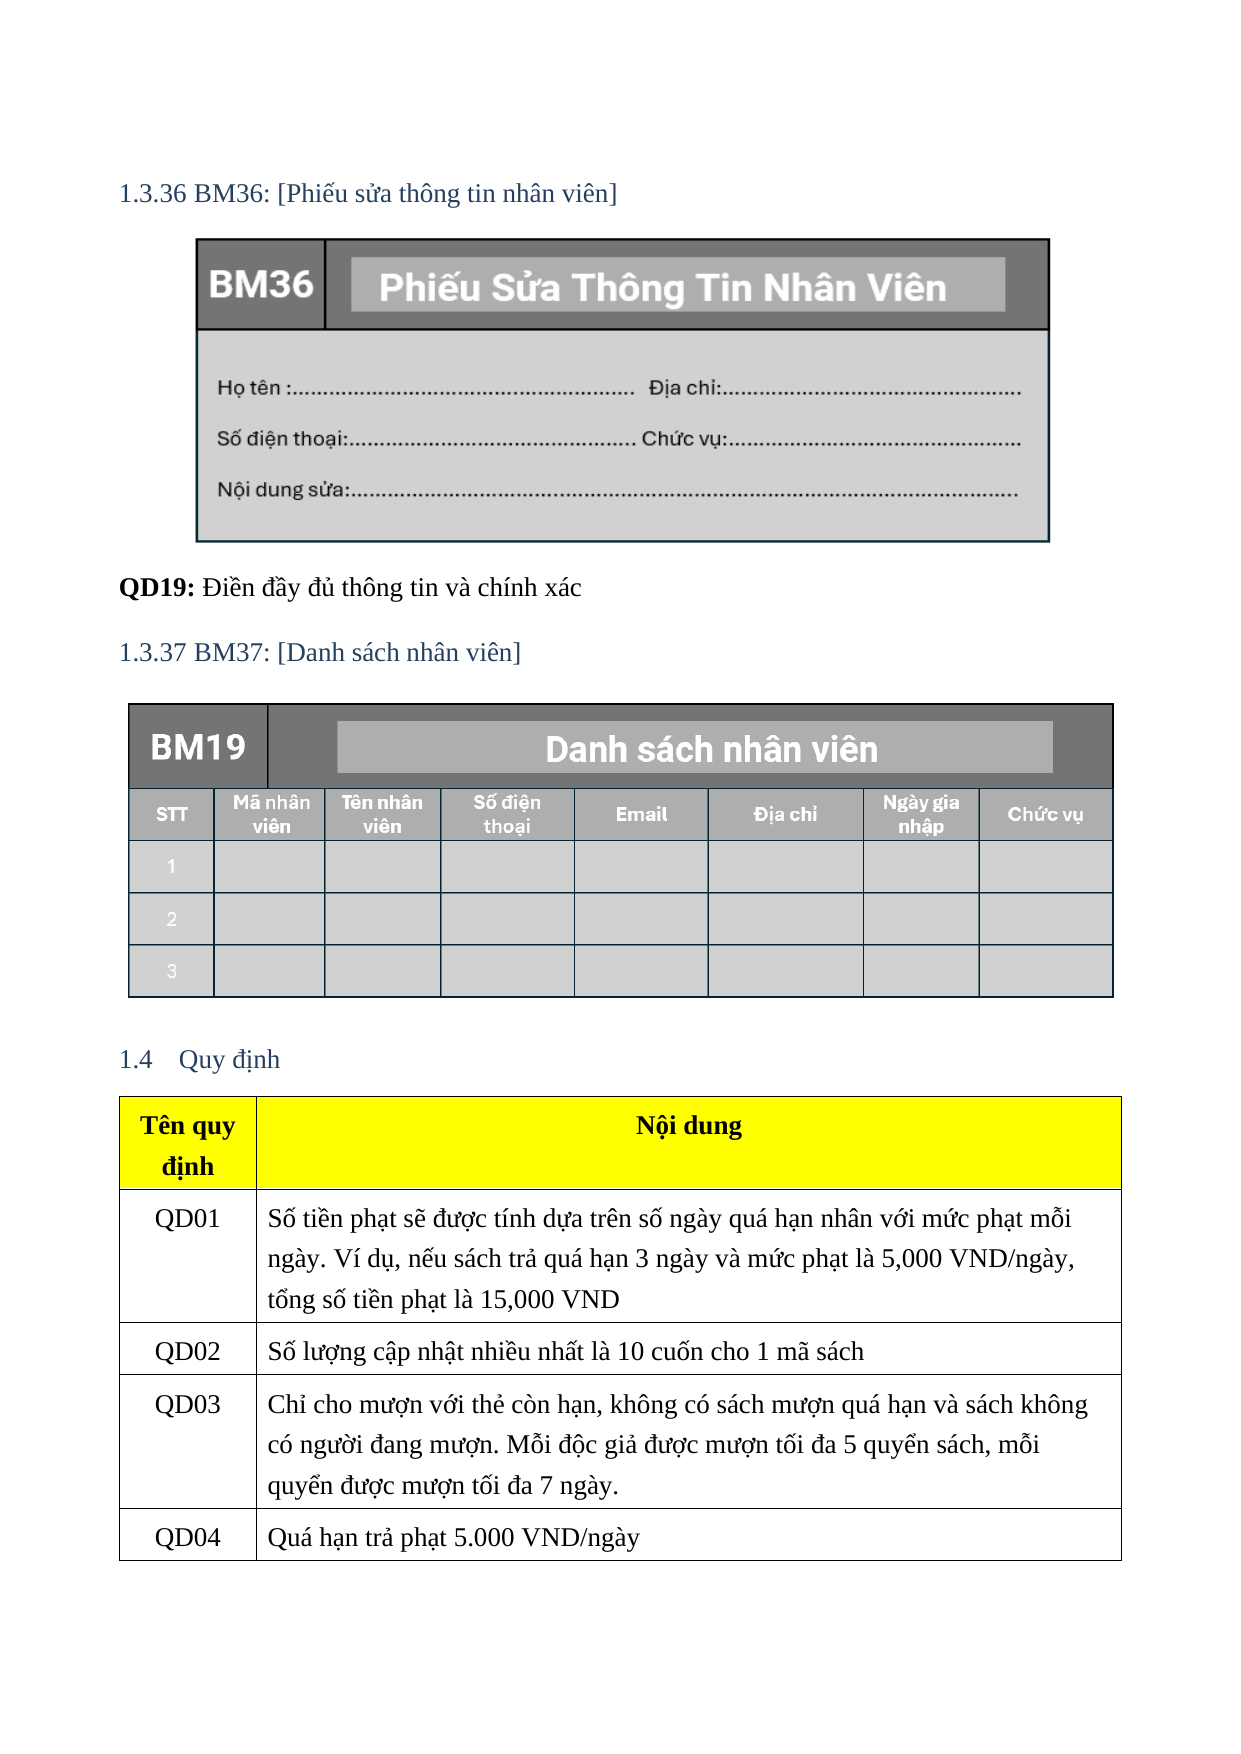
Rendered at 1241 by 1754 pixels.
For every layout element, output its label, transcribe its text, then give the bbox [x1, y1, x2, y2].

subtitle BM36: [Phiếu sửa thông tin nhân viên] [119, 177, 1122, 208]
table_cell Số lượng cập nhật nhiều nhất là 10 cuốn cho 1 mã sách [257, 1323, 1121, 1374]
picture [118, 689, 1123, 1010]
table_cell Chỉ cho mượn với thẻ còn hạn, không có sách mượn quá hạn và sách không có người đang mượn. Mỗi độc giả được mượn tối đa 5 quyển sách, mỗi quyển được mượn tối đa 7 ngày. [257, 1375, 1121, 1508]
table_cell QD04 [120, 1509, 256, 1560]
text QD19: Điền đầy đủ thông tin và chính xác [119, 571, 1122, 602]
table_cell QD02 [120, 1323, 256, 1374]
table_header Tên quy định [120, 1097, 256, 1188]
subtitle Quy định [119, 1043, 1122, 1074]
table_cell QD01 [120, 1190, 256, 1322]
subtitle BM37: [Danh sách nhân viên] [119, 636, 1122, 668]
table_cell Số tiền phạt sẽ được tính dựa trên số ngày quá hạn nhân với mức phạt mỗi ngày. Ví dụ, nếu sách trả quá hạn 3 ngày và mức phạt là 5,000 VND/ngày, tổng số tiền phạt là 15,000 VND [257, 1190, 1121, 1322]
table_cell QD03 [120, 1375, 256, 1508]
table_header Nội dung [257, 1097, 1121, 1188]
picture [187, 230, 1054, 551]
table_cell Quá hạn trả phạt 5.000 VND/ngày [257, 1509, 1121, 1560]
